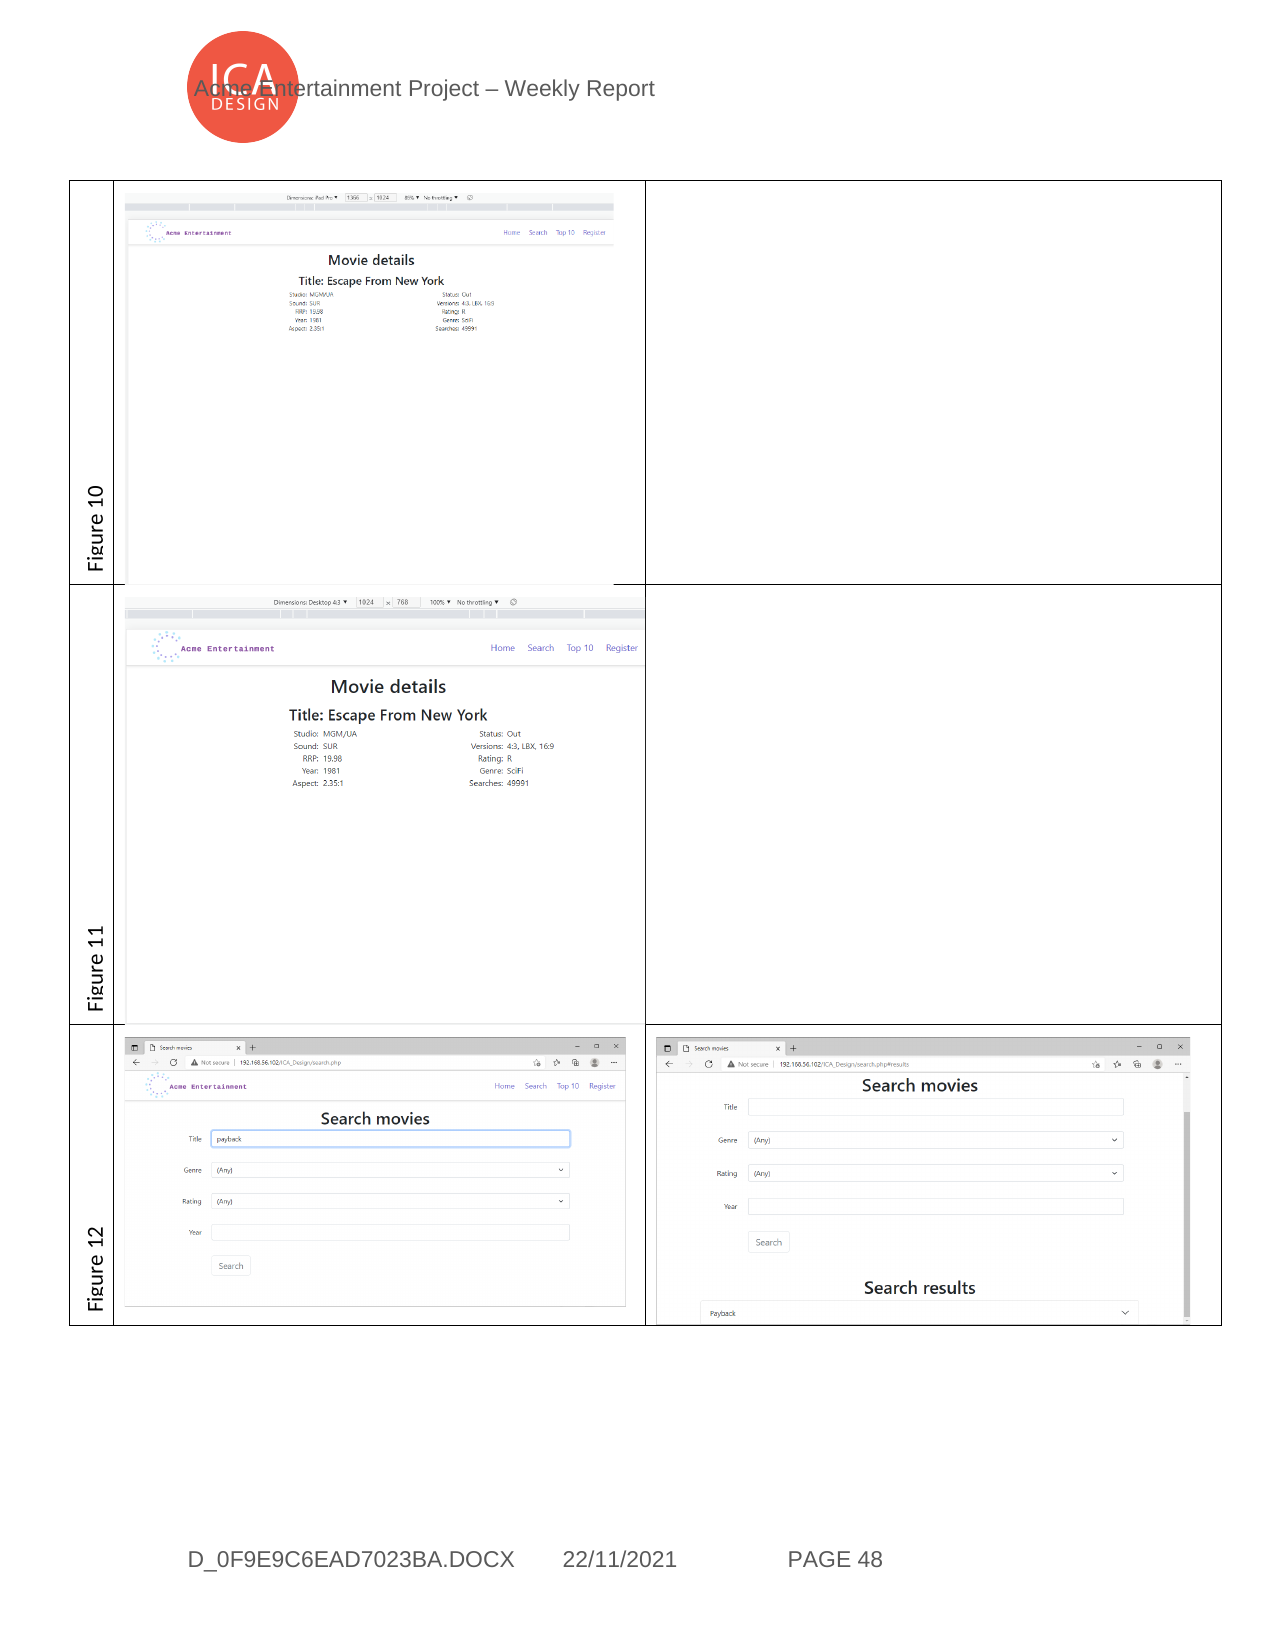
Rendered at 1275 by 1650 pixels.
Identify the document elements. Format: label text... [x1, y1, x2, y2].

picture [124, 193, 614, 585]
table_cell [114, 181, 645, 584]
table_cell Figure 11 [70, 585, 113, 1024]
table_cell Figure 10 [70, 181, 113, 584]
table_cell [114, 1025, 645, 1325]
table_cell [114, 585, 645, 1024]
table_cell [646, 181, 1221, 584]
picture [656, 1037, 1191, 1325]
table_cell [646, 585, 1221, 1024]
picture [124, 1037, 626, 1307]
table_cell Figure 12 [70, 1025, 113, 1325]
table_cell [646, 1025, 1221, 1325]
picture [187, 31, 299, 143]
